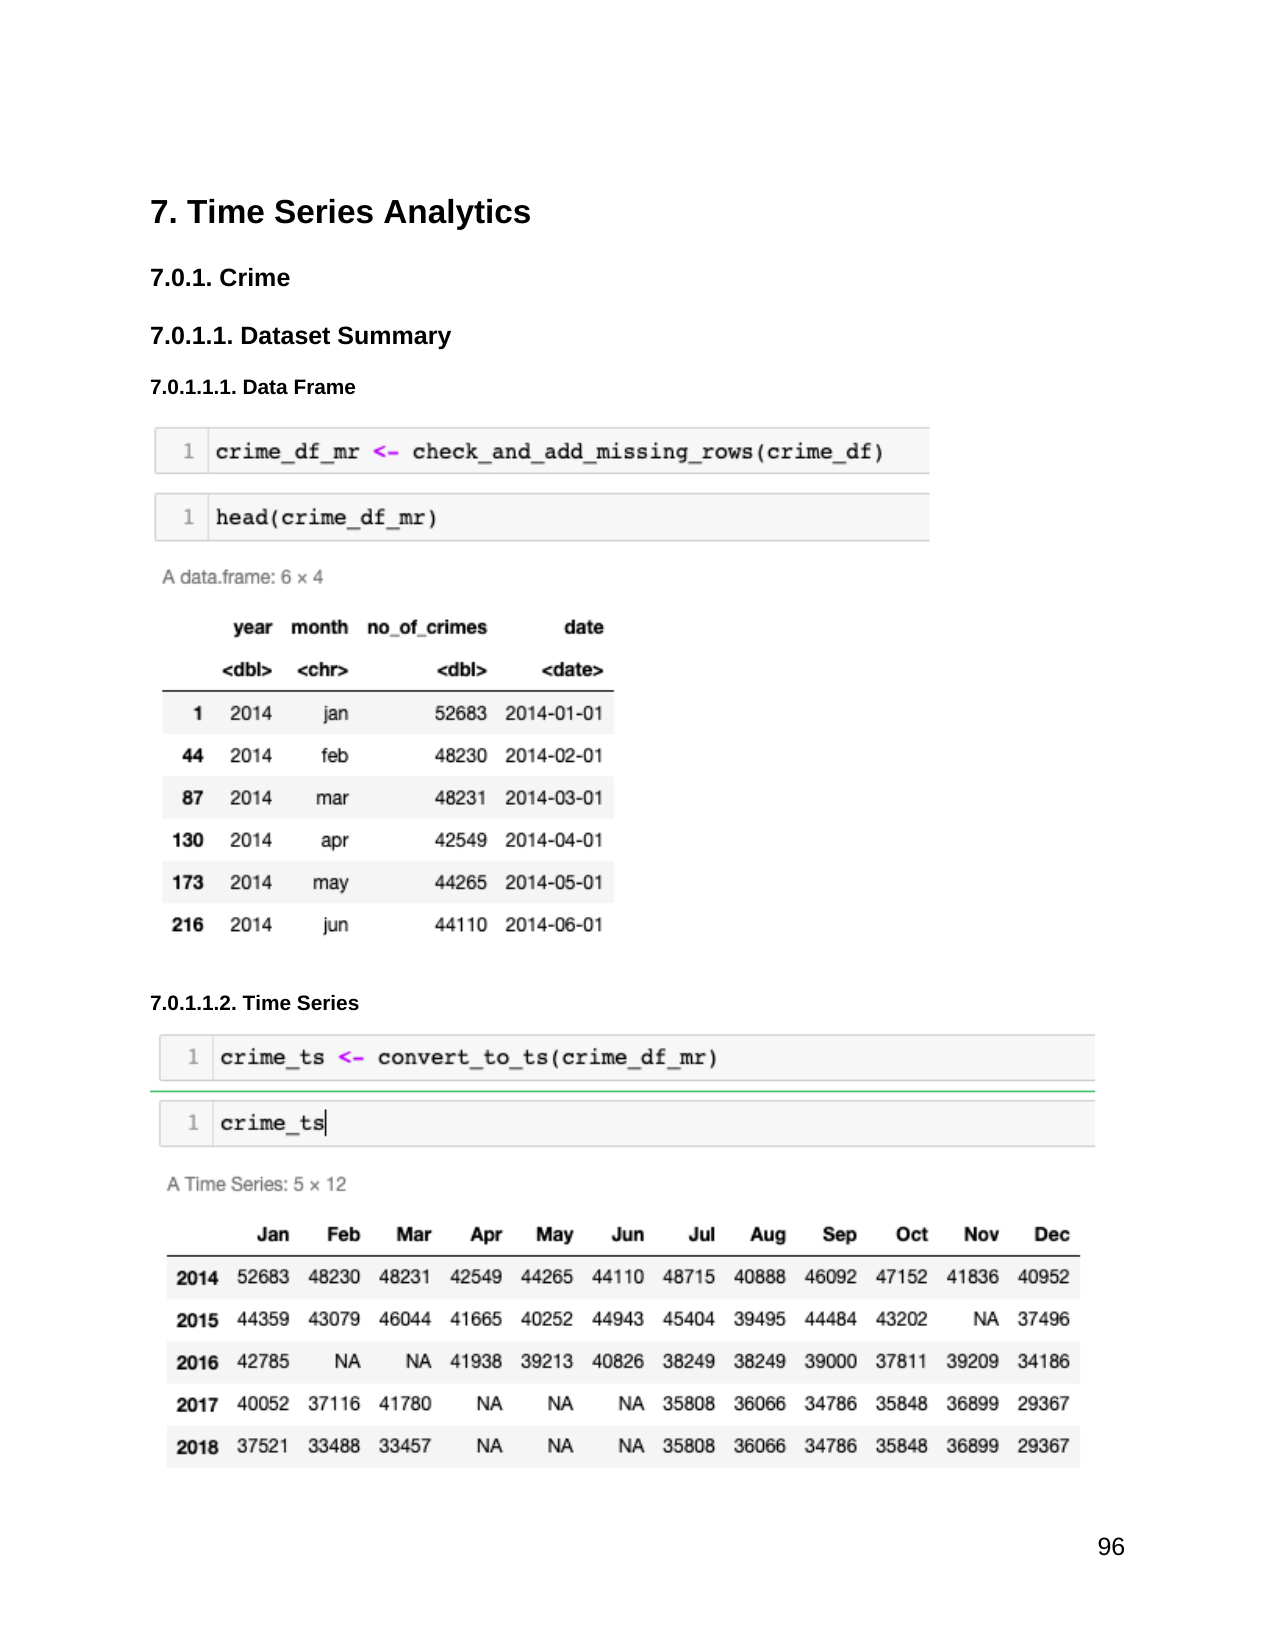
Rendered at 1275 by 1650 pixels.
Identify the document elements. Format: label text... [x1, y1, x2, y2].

subtitle 7.0.1.1.1. Data Frame [150, 375, 1125, 399]
subtitle 7.0.1.1. Dataset Summary [150, 321, 1125, 350]
picture [150, 407, 930, 952]
subtitle 7.0.1. Crime [150, 263, 1125, 292]
subtitle 7. Time Series Analytics [150, 192, 1125, 230]
subtitle 7.0.1.1.2. Time Series [150, 991, 1125, 1014]
picture [150, 1022, 1096, 1481]
